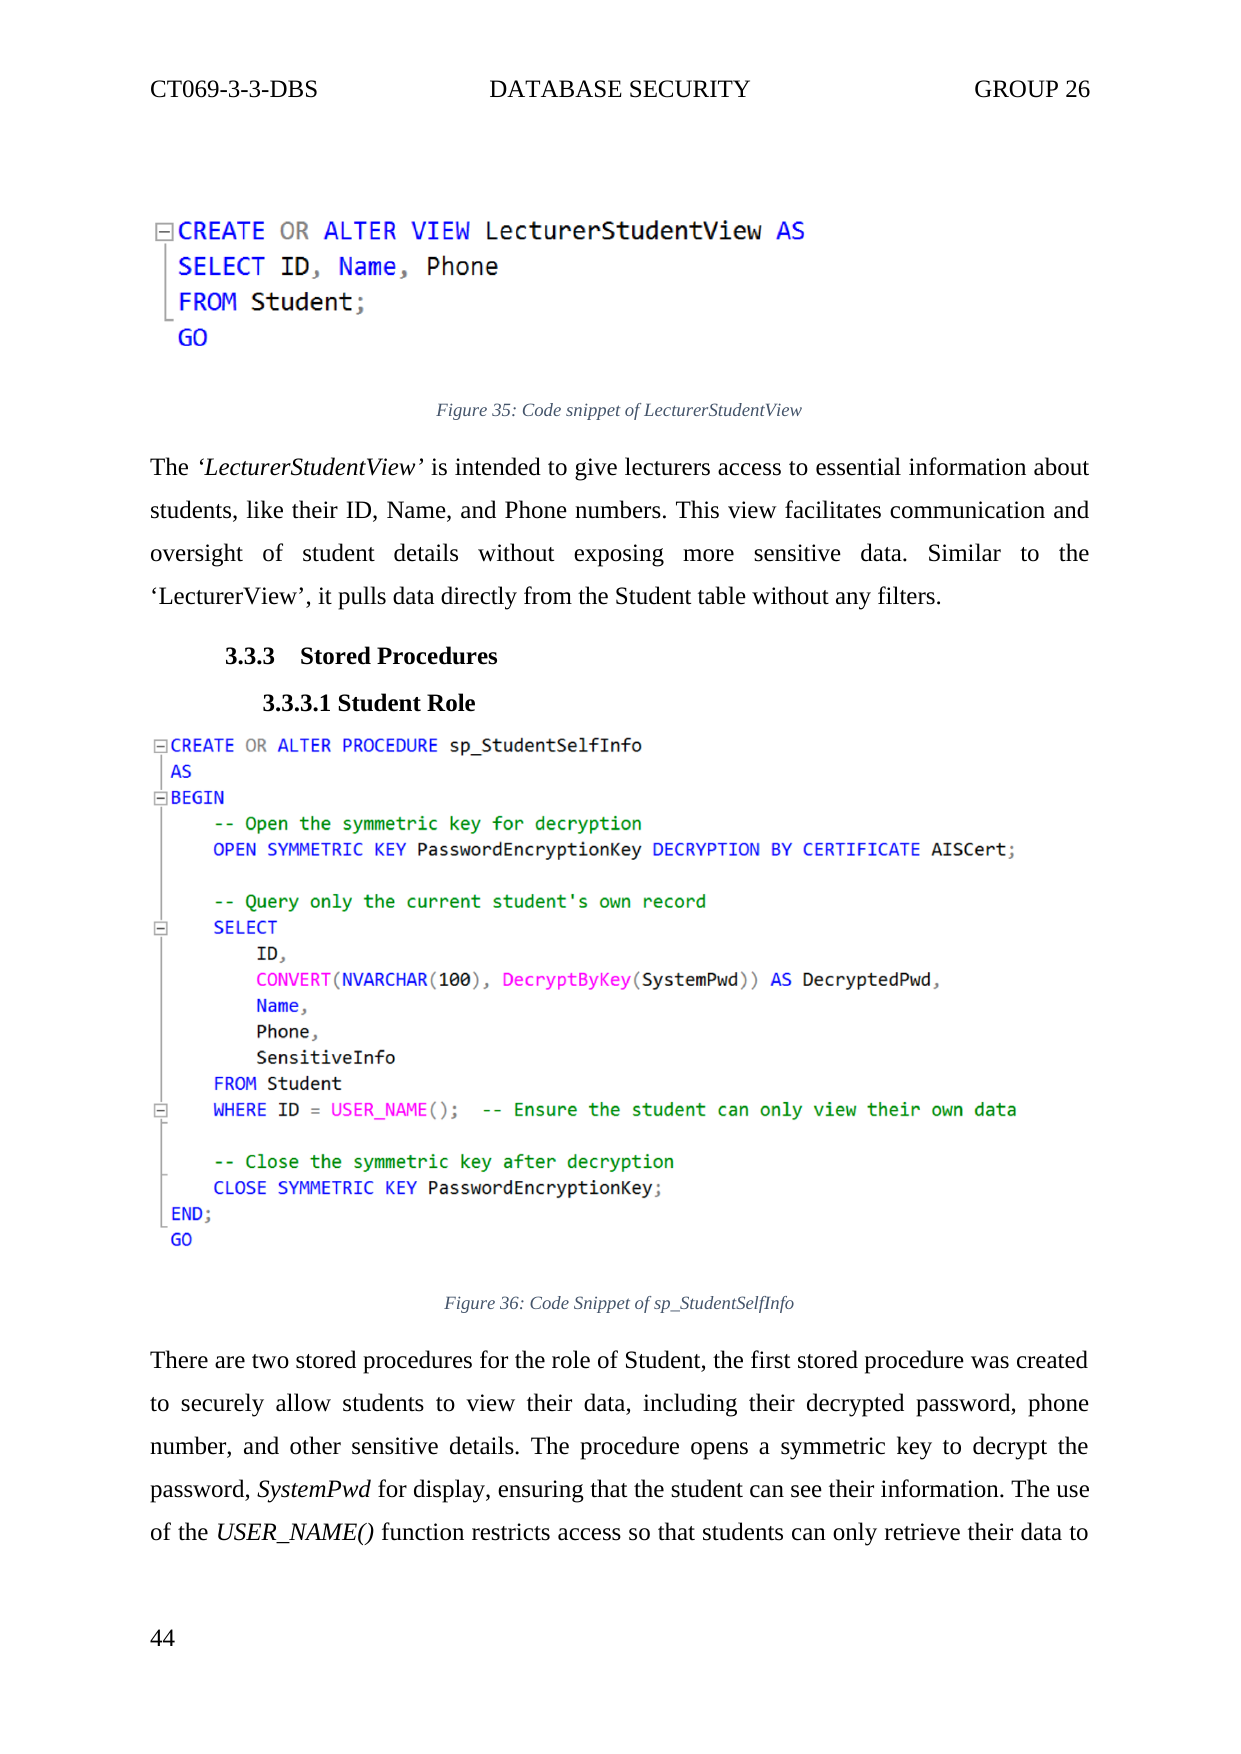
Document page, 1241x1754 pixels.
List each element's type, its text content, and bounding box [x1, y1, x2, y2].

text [150, 1345, 1090, 1546]
text The ‘LecturerStudentView’ is intended to give lecturers access to essential information about students, like their ID, Name, and Phone numbers. This view facilitates communication and oversight of student details without exposing more sensitive data. Similar to the ‘LecturerView’, it pulls data directly from the Student table without any filters. [150, 452, 1090, 610]
subtitle Stored Procedures [225, 641, 1090, 670]
picture [150, 731, 1091, 1261]
subtitle Student Role [262, 688, 1090, 717]
picture [150, 209, 1091, 368]
